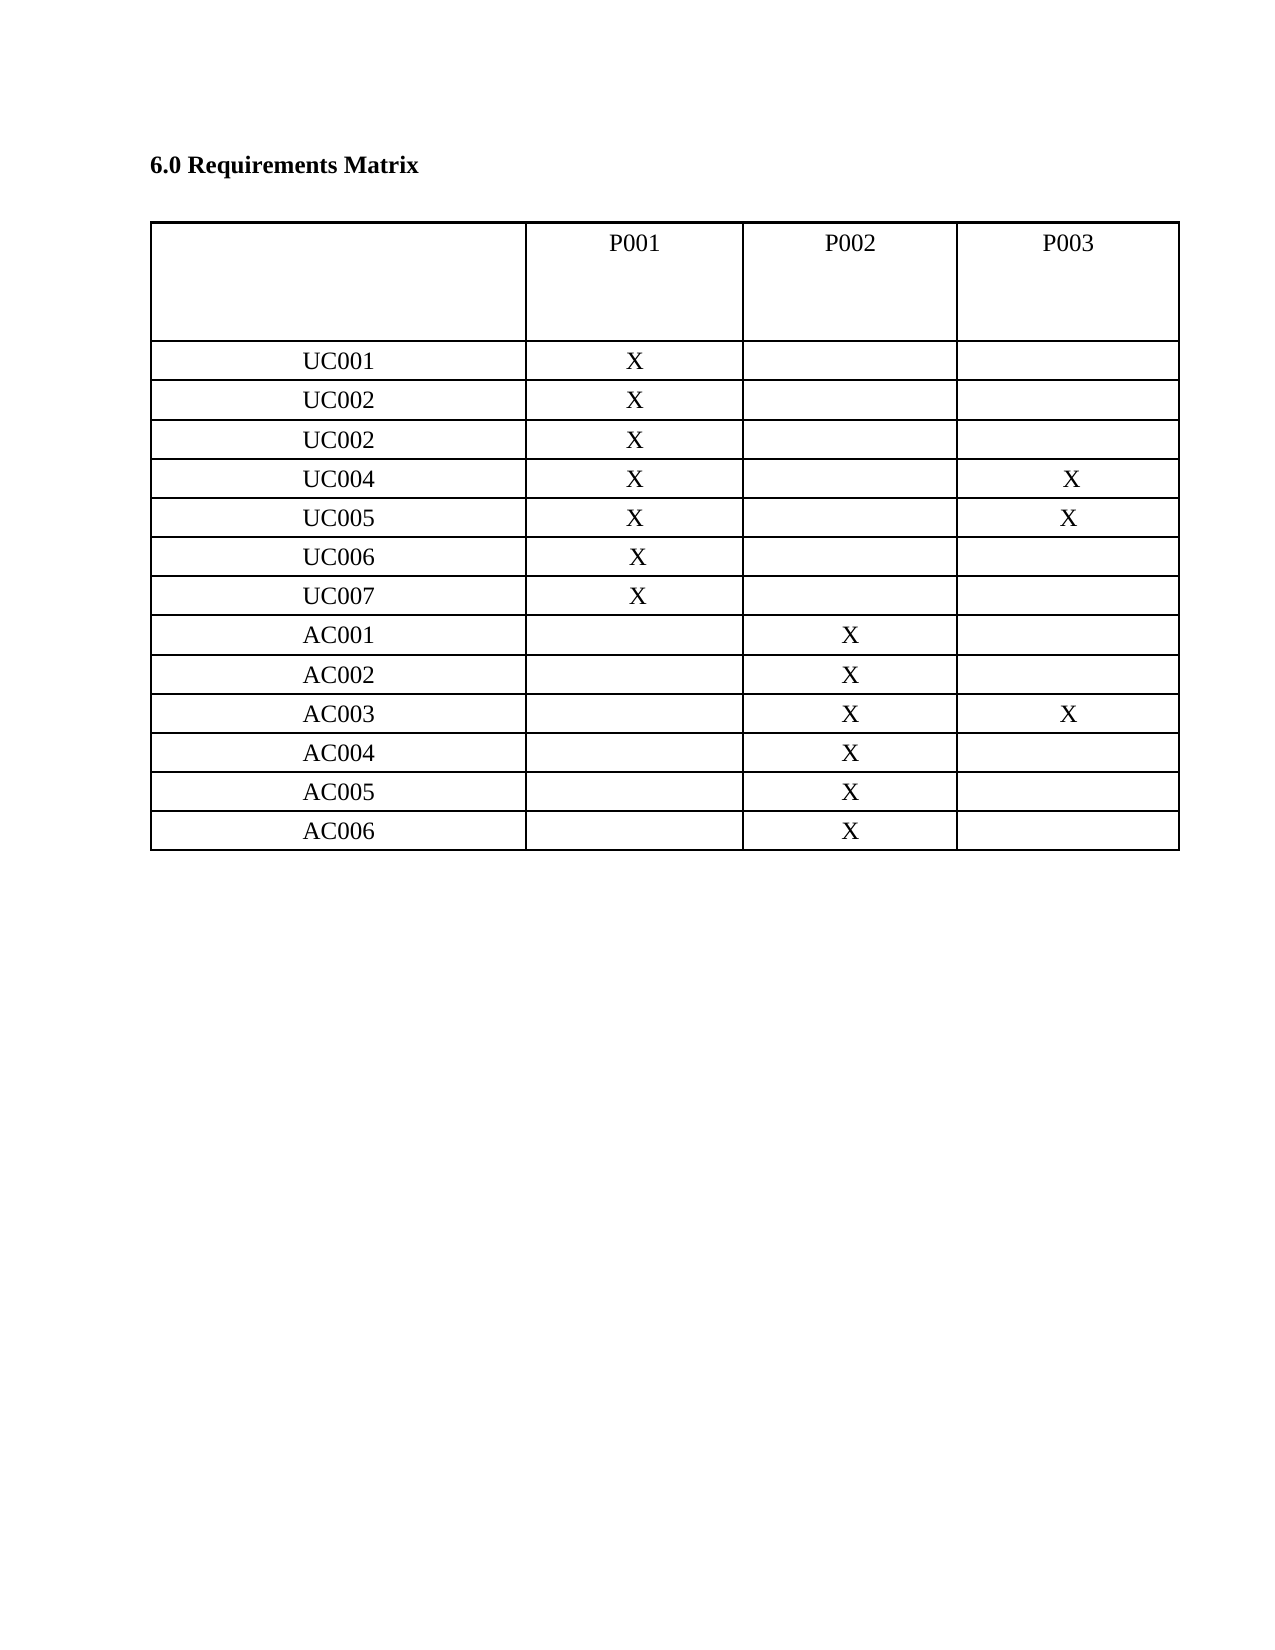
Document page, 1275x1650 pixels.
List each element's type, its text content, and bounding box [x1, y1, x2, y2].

table_cell [527, 773, 742, 810]
table_cell [744, 538, 956, 575]
table_cell X [958, 499, 1178, 536]
table_cell [958, 381, 1178, 418]
table_cell UC004 [152, 460, 525, 497]
table_cell AC001 [152, 616, 525, 653]
table_cell [527, 616, 742, 653]
table_cell [958, 773, 1178, 810]
table_header P002 [744, 224, 956, 340]
table_cell UC005 [152, 499, 525, 536]
table_cell [958, 812, 1178, 849]
table_header [152, 224, 525, 340]
table_cell [527, 695, 742, 732]
table_cell X [744, 734, 956, 771]
table_cell X [744, 656, 956, 693]
table_cell [958, 577, 1178, 614]
table_cell UC002 [152, 381, 525, 418]
table_cell X [527, 499, 742, 536]
table_cell X [527, 538, 742, 575]
table_cell AC006 [152, 812, 525, 849]
table_cell [958, 734, 1178, 771]
table_cell [958, 538, 1178, 575]
table_cell [958, 421, 1178, 458]
subtitle 6.0 Requirements Matrix [150, 150, 1125, 179]
table_cell X [958, 460, 1178, 497]
table_cell X [744, 812, 956, 849]
table_cell AC005 [152, 773, 525, 810]
table_cell X [527, 342, 742, 379]
table_cell UC006 [152, 538, 525, 575]
table_header P001 [527, 224, 742, 340]
table_cell X [958, 695, 1178, 732]
table_cell X [527, 460, 742, 497]
table_cell AC004 [152, 734, 525, 771]
table_cell X [527, 577, 742, 614]
table_cell [744, 460, 956, 497]
table_cell [744, 342, 956, 379]
table_cell X [527, 421, 742, 458]
table_cell [958, 616, 1178, 653]
table_cell UC002 [152, 421, 525, 458]
table_cell X [744, 616, 956, 653]
table_cell UC007 [152, 577, 525, 614]
table_cell [744, 577, 956, 614]
table_cell X [744, 695, 956, 732]
table_cell X [744, 773, 956, 810]
table_cell [958, 656, 1178, 693]
table_cell [527, 734, 742, 771]
table_cell [527, 812, 742, 849]
table_cell [958, 342, 1178, 379]
table_cell [527, 656, 742, 693]
table_cell [744, 499, 956, 536]
table_cell AC003 [152, 695, 525, 732]
table_cell UC001 [152, 342, 525, 379]
table_cell [744, 421, 956, 458]
table_cell X [527, 381, 742, 418]
table_header P003 [958, 224, 1178, 340]
table_cell [744, 381, 956, 418]
table_cell AC002 [152, 656, 525, 693]
